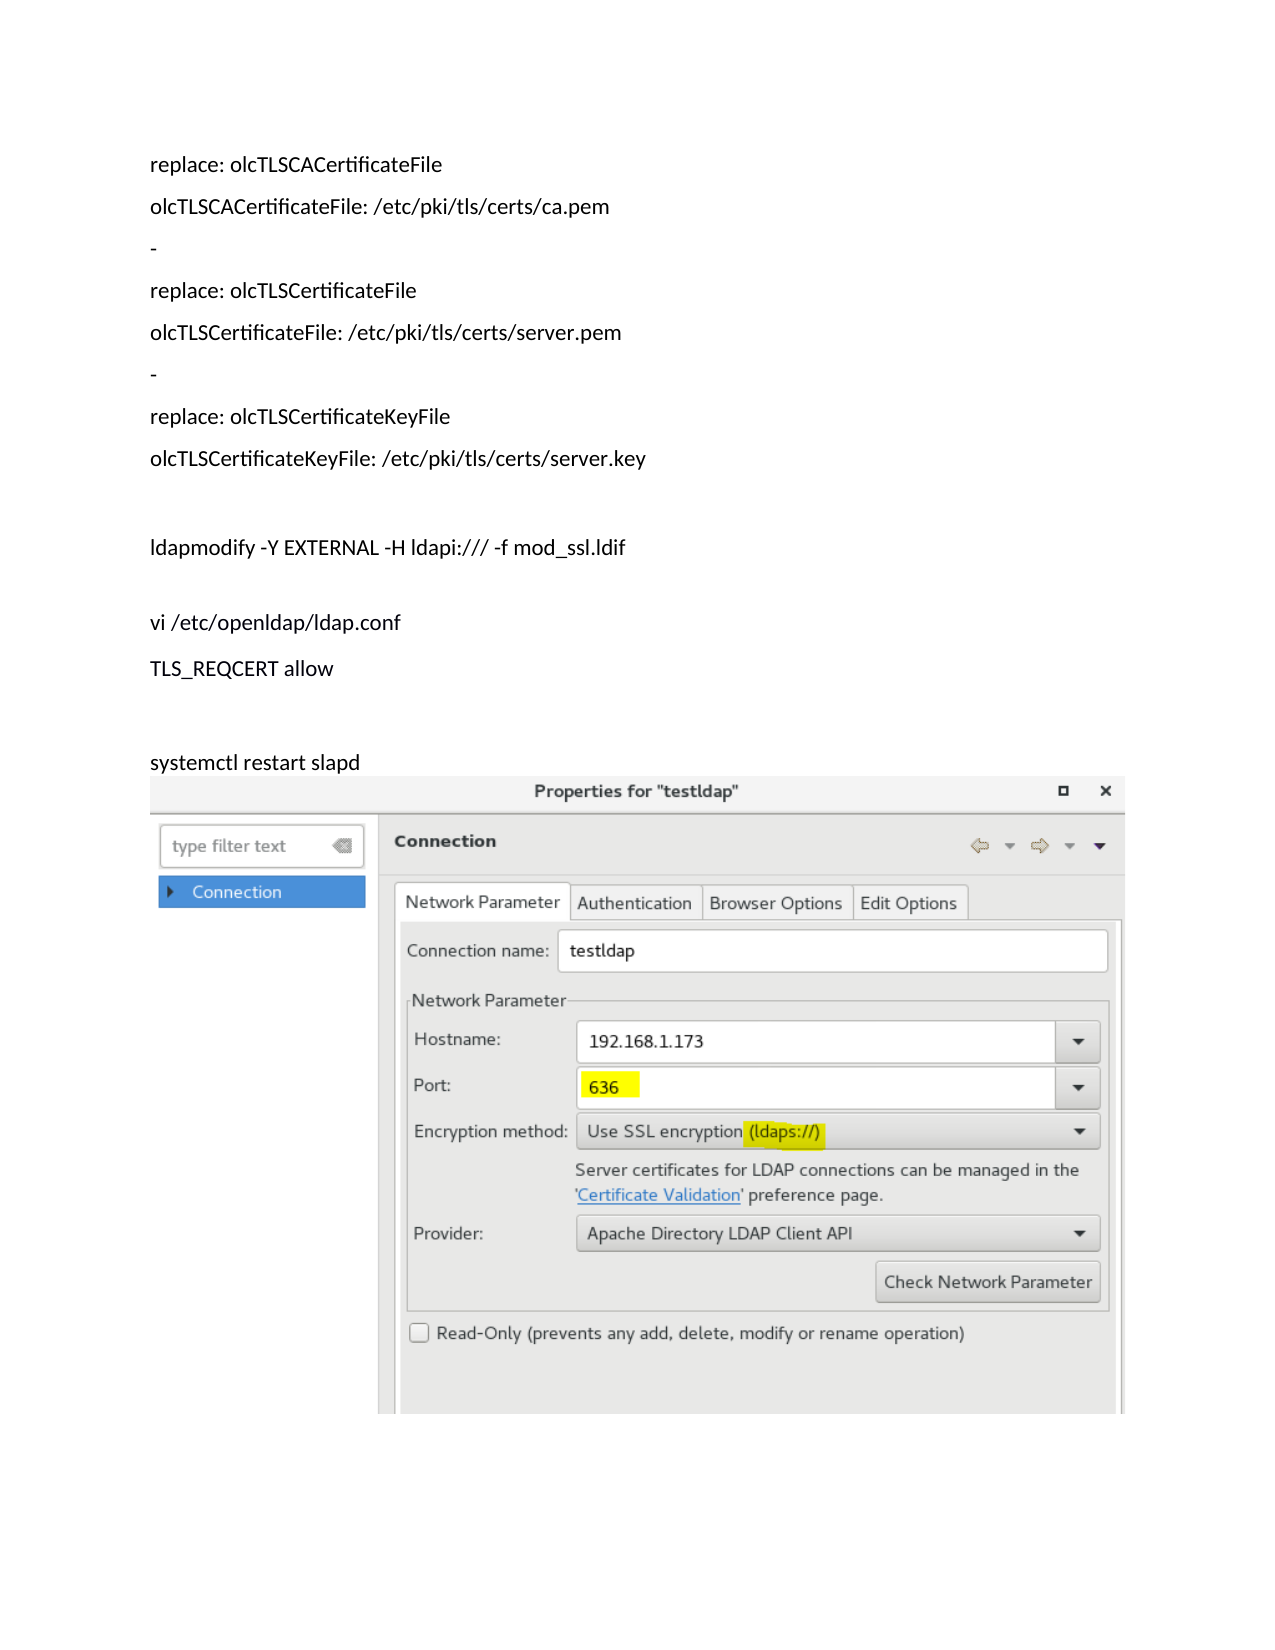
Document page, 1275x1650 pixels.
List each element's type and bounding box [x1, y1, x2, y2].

picture [150, 776, 1125, 1414]
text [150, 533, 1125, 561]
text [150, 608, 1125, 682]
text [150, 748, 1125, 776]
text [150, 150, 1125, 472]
